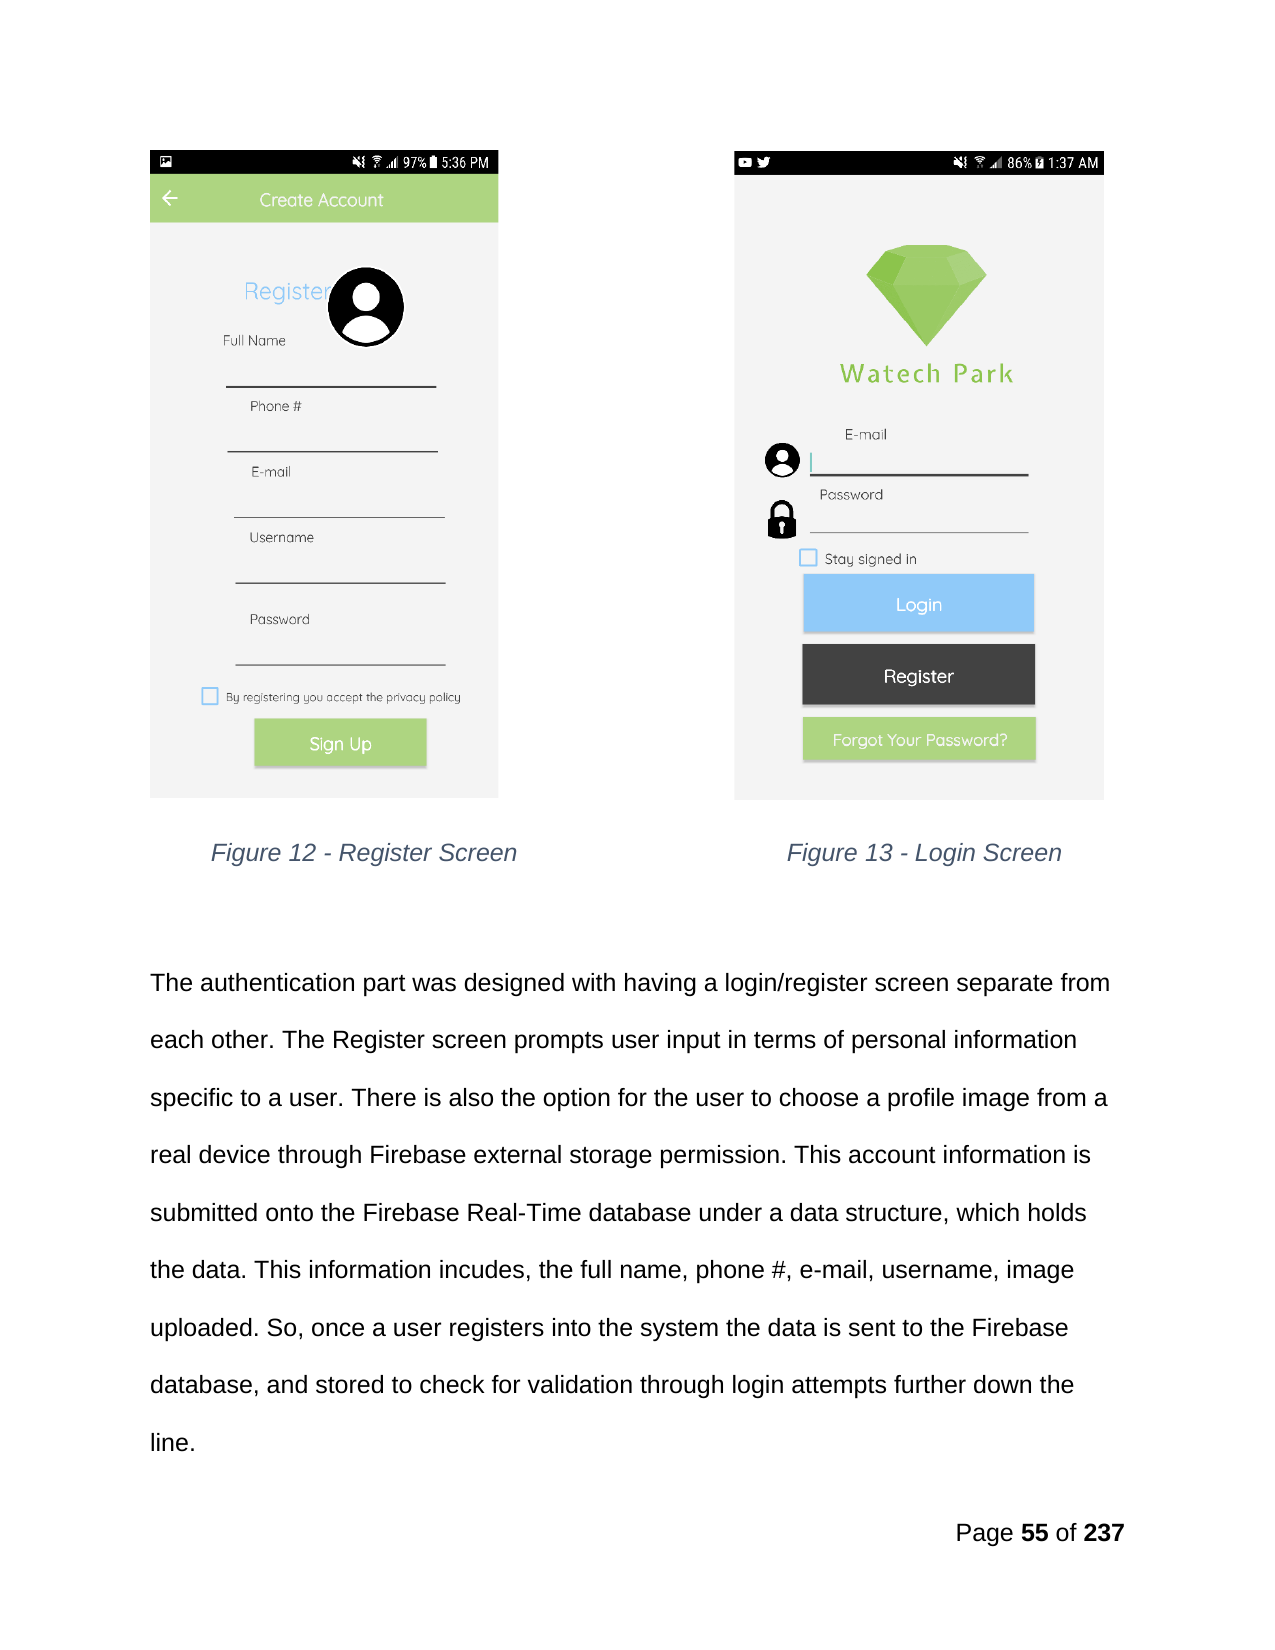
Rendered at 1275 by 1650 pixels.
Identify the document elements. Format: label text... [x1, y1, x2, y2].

picture [150, 150, 499, 798]
picture [734, 151, 1104, 800]
text Figure 12 - Register Screen Figure 13 - Login Screen [150, 838, 1125, 867]
text The authentication part was designed with having a login/register screen separate from each other. The Register screen prompts user input in terms of personal information specific to a user. There is also the option for the user to choose a profile image from a real device through Firebase external storage permission. This account information is submitted onto the Firebase Real-Time database under a data structure, which holds the data. This information incudes, the full name, phone #, e-mail, username, image uploaded. So, once a user registers into the system the data is sent to the Firebase database, and stored to check for validation through login attempts further down the line. [150, 968, 1125, 1456]
